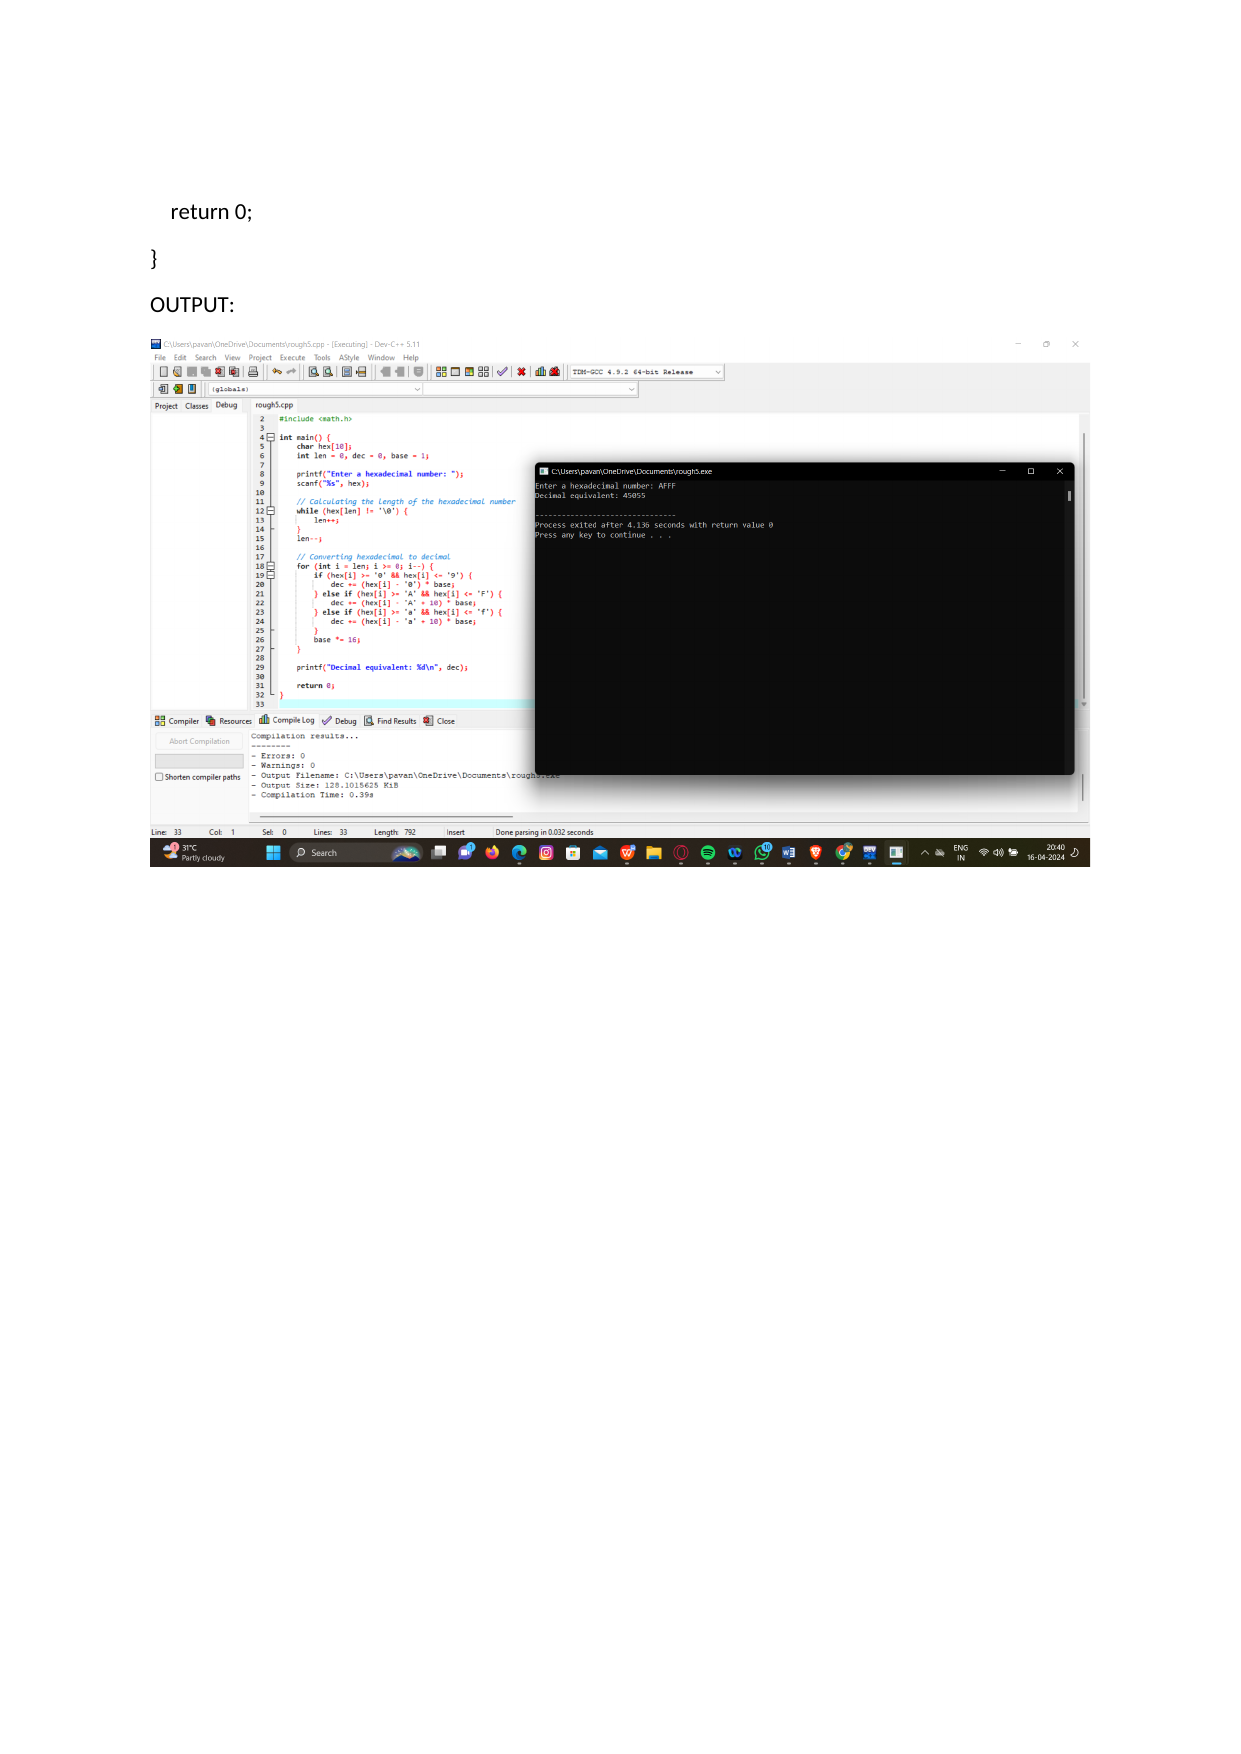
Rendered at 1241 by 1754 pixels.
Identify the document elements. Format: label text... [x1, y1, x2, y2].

text OUTPUT: [150, 291, 1090, 319]
text return 0; [150, 197, 1090, 225]
picture [150, 337, 1091, 867]
text } [150, 244, 1090, 272]
